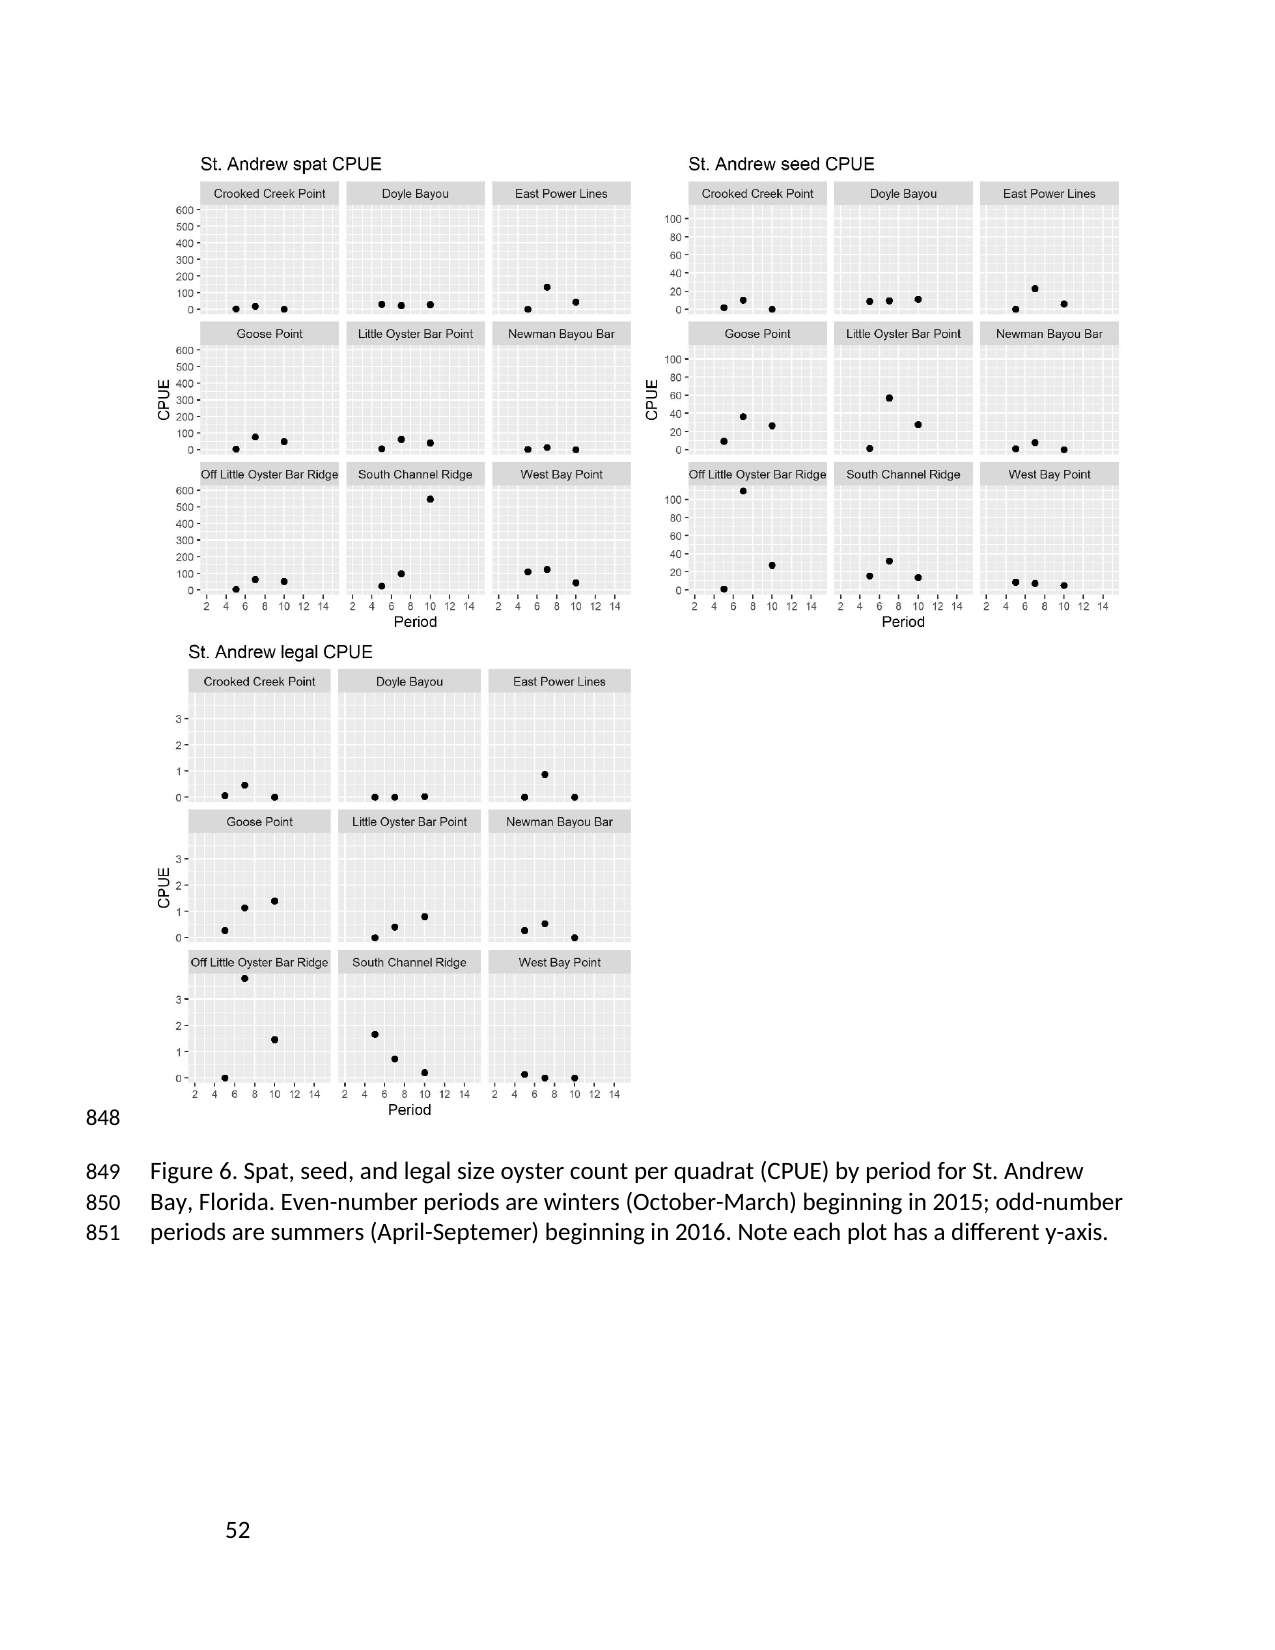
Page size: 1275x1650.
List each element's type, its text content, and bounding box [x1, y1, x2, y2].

text Figure 6. Spat, seed, and legal size oyster count per quadrat (CPUE) by period for St. Andrew Bay, Florida. Even-number periods are winters (October-March) beginning in 2015; odd-number periods are summers (April-Septemer) beginning in 2016. Note each plot has a different y-axis. [150, 1156, 1125, 1247]
picture [150, 150, 1125, 1125]
